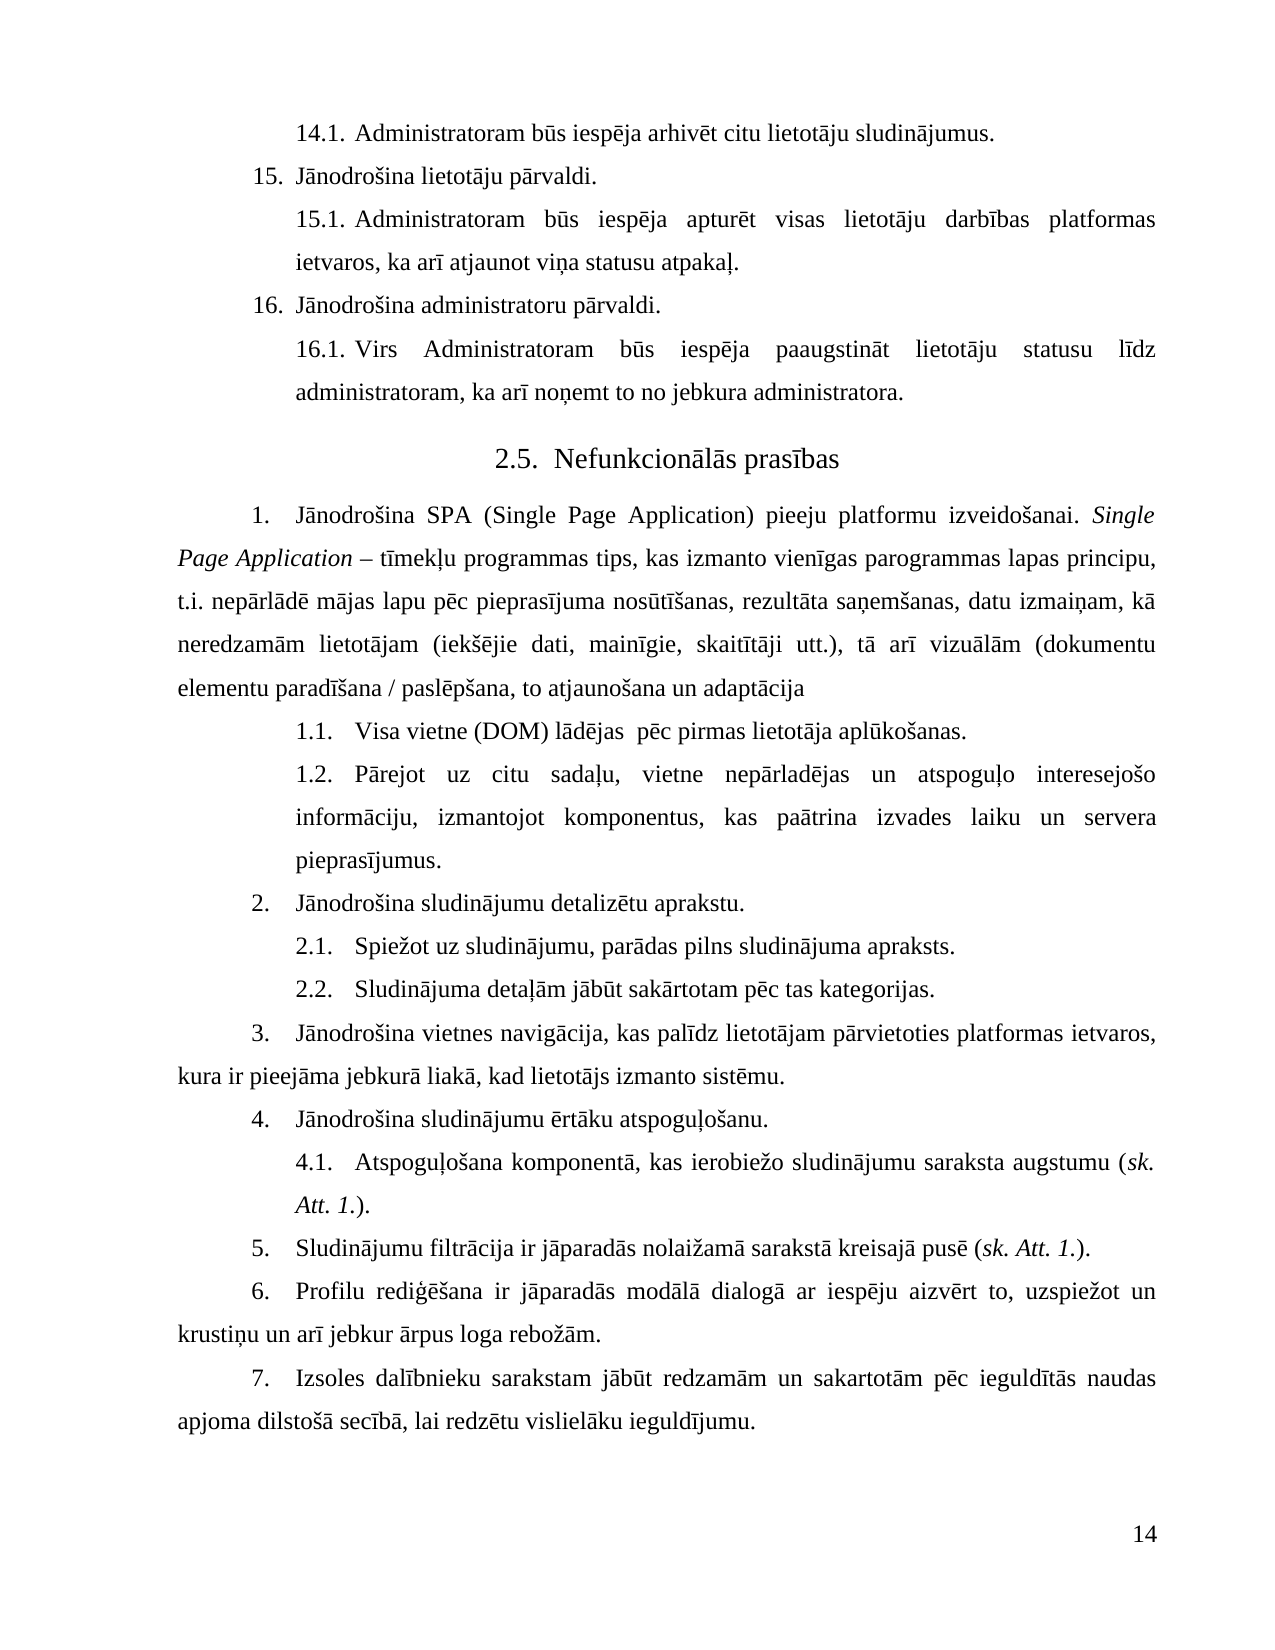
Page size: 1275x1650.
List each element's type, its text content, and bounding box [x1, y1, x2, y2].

list Sludinājumu filtrācija ir jāparadās nolaižamā sarakstā kreisajā pusē (sk. Att. 1.). [177, 1233, 1157, 1262]
list Visa vietne (DOM) lādējas pēc pirmas lietotāja aplūkošanas. [295, 716, 1157, 744]
list Jānodrošina sludinājumu ērtāku atspoguļošanu. [177, 1104, 1157, 1133]
list Izsoles dalībnieku sarakstam jābūt redzamām un sakartotām pēc ieguldītās naudas apjoma dilstošā secībā, lai redzētu vislielāku ieguldījumu. [177, 1363, 1157, 1434]
list Spiežot uz sludinājumu, parādas pilns sludinājuma apraksts. [295, 931, 1157, 960]
list Jānodrošina vietnes navigācija, kas palīdz lietotājam pārvietoties platformas ietvaros, kura ir pieejāma jebkurā liakā, kad lietotājs izmanto sistēmu. [177, 1018, 1157, 1089]
list Pārejot uz citu sadaļu, vietne nepārladējas un atspoguļo interesejošo informāciju, izmantojot komponentus, kas paātrina izvades laiku un servera pieprasījumus. [295, 759, 1157, 874]
list Atspoguļošana komponentā, kas ierobiežo sludinājumu saraksta augstumu (sk. Att. 1.). [295, 1147, 1157, 1219]
list Sludinājuma detaļām jābūt sakārtotam pēc tas kategorijas. [295, 974, 1157, 1003]
list Jānodrošina sludinājumu detalizētu aprakstu. [177, 888, 1157, 917]
list Jānodrošina administratoru pārvaldi. [177, 291, 1157, 319]
list Jānodrošina lietotāju pārvaldi. [177, 161, 1157, 190]
list Administratoram būs iespēja arhivēt citu lietotāju sludinājumus. [295, 118, 1157, 147]
list Virs Administratoram būs iespēja paaugstināt lietotāju statusu līdz administratoram, ka arī noņemt to no jebkura administratora. [295, 334, 1157, 406]
list Jānodrošina SPA (Single Page Application) pieeju platformu izveidošanai. Single Page Application – tīmekļu programmas tips, kas izmanto vienīgas parogrammas lapas principu, t.i. nepārlādē mājas lapu pēc pieprasījuma nosūtīšanas, rezultāta saņemšanas, datu izmaiņam, kā neredzamām lietotājam (iekšējie dati, mainīgie, skaitītāji utt.), tā arī vizuālām (dokumentu elementu paradīšana / paslēpšana, to atjaunošana un adaptācija [177, 500, 1157, 701]
list Profilu rediģēšana ir jāparadās modālā dialogā ar iespēju aizvērt to, uzspiežot un krustiņu un arī jebkur ārpus loga rebožām. [177, 1276, 1157, 1348]
subtitle Nefunkcionālās prasības [177, 441, 1157, 474]
list Administratoram būs iespēja apturēt visas lietotāju darbības platformas ietvaros, ka arī atjaunot viņa statusu atpakaļ. [295, 204, 1157, 276]
